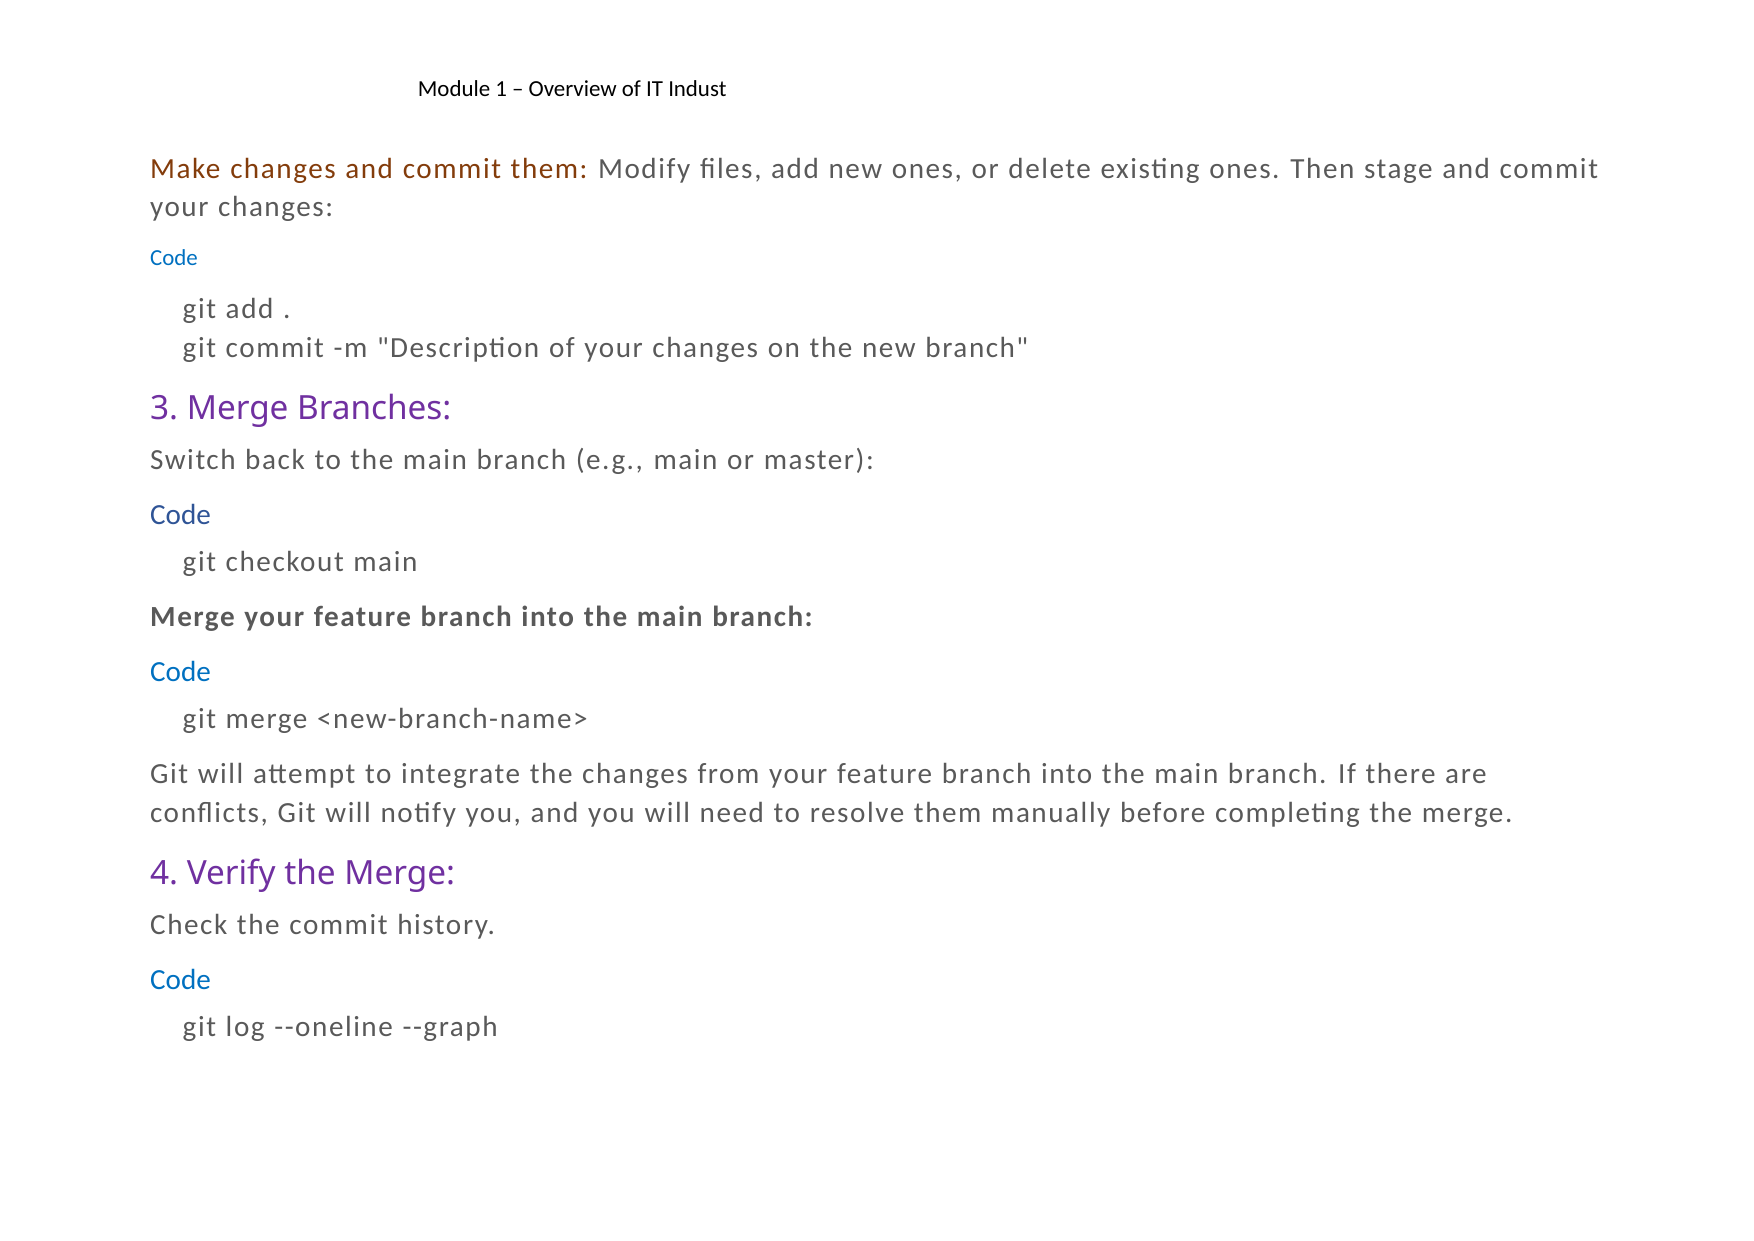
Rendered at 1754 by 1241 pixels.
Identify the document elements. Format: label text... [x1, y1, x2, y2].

subtitle git checkout main [150, 543, 1604, 579]
subtitle Code [150, 496, 1604, 532]
subtitle Check the commit history. [150, 906, 1604, 942]
subtitle git merge <new-branch-name> [150, 700, 1604, 736]
subtitle 3. Merge Branches: [150, 384, 1604, 429]
subtitle Switch back to the main branch (e.g., main or master): [150, 441, 1604, 477]
text Code [150, 243, 1604, 272]
subtitle git add . git commit -m "Description of your changes on the new branch" [150, 290, 1604, 364]
subtitle git log --oneline --graph [150, 1008, 1604, 1043]
subtitle Make changes and commit them: Modify files, add new ones, or delete existing ones. Then stage and commit your changes: [150, 150, 1604, 224]
subtitle Merge your feature branch into the main branch: [150, 598, 1604, 634]
subtitle Code [150, 961, 1604, 997]
subtitle Git will attempt to integrate the changes from your feature branch into the main branch. If there are conflicts, Git will notify you, and you will need to resolve them manually before completing the merge. [150, 755, 1604, 829]
subtitle Code [150, 653, 1604, 689]
subtitle 4. Verify the Merge: [150, 849, 1604, 894]
